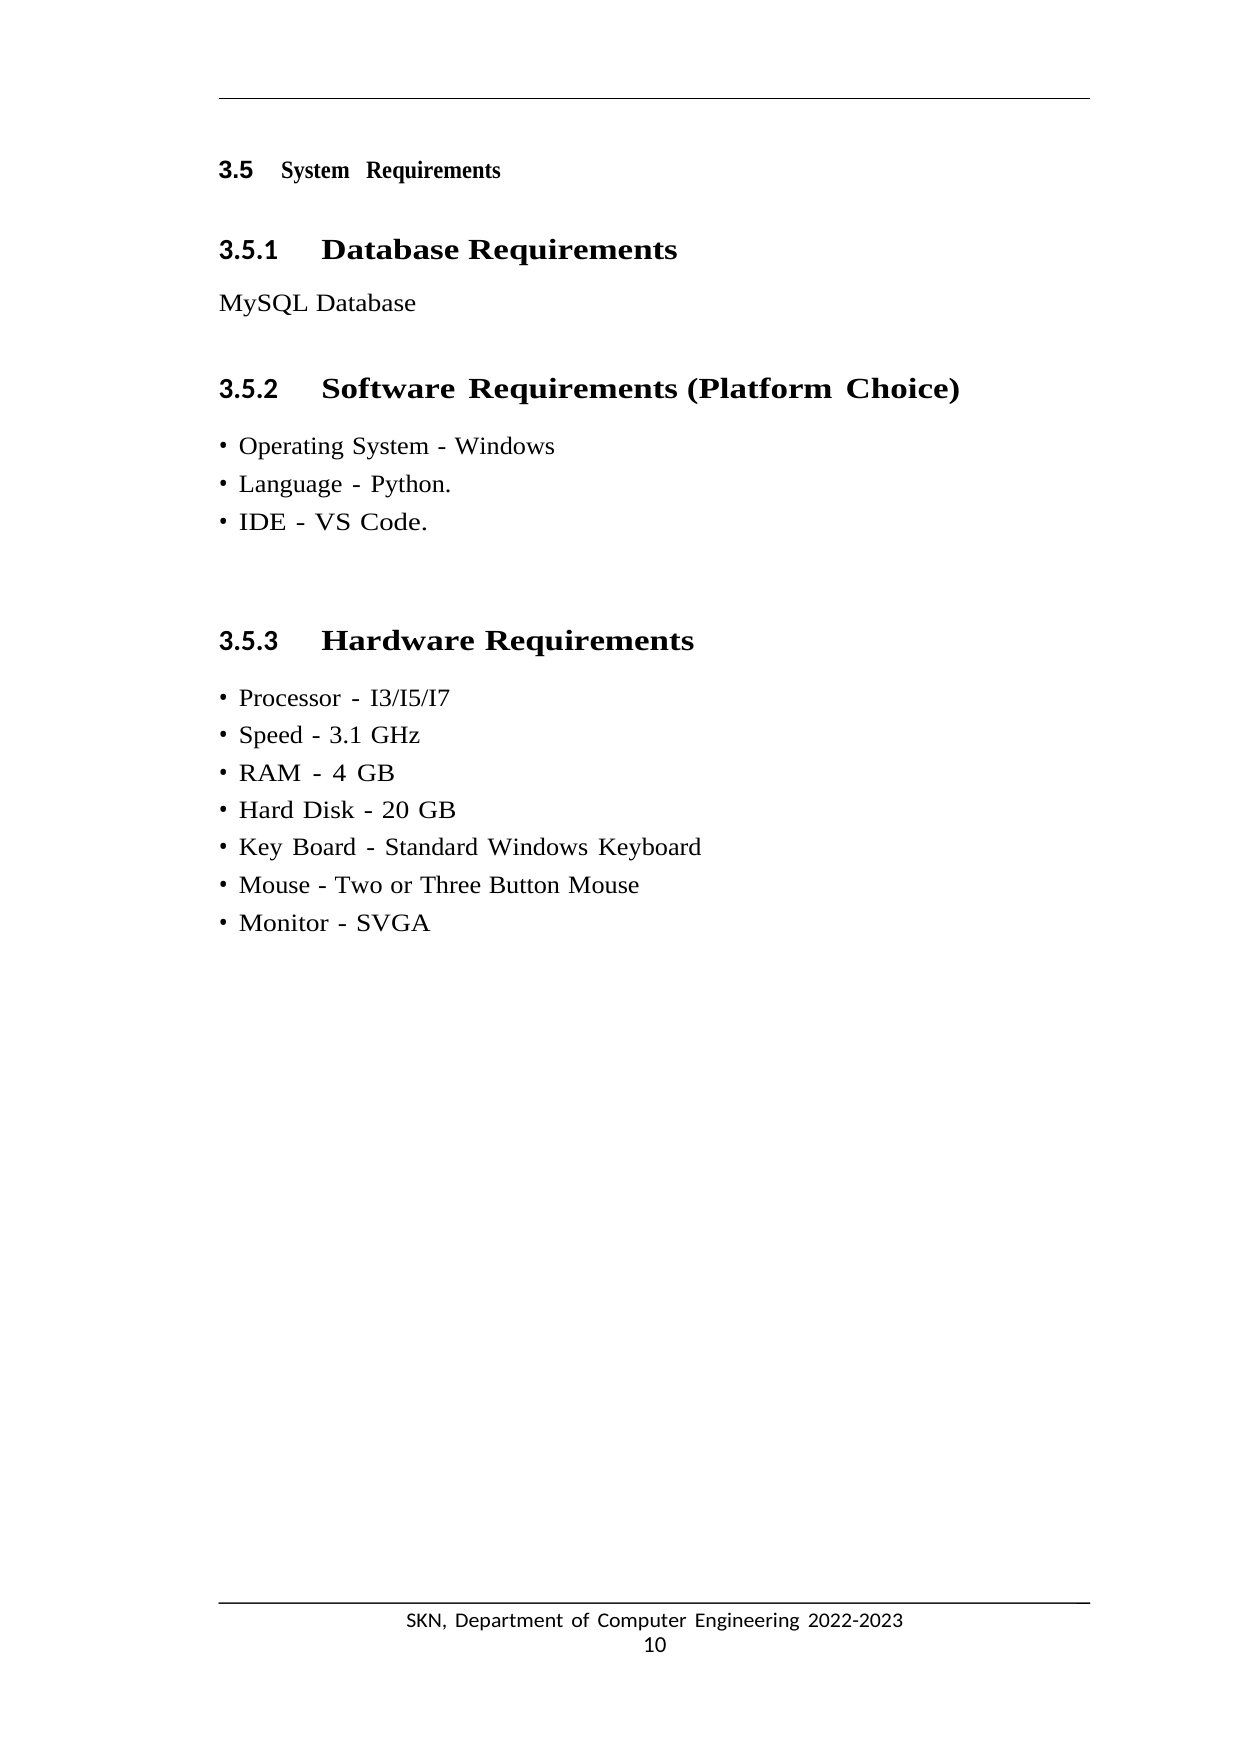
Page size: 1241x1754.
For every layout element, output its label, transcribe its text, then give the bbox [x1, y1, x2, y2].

list Monitor - SVGA [218, 901, 1217, 938]
subtitle Software Requirements (Platform Choice) [218, 371, 1217, 406]
list Key Board - Standard Windows Keyboard [218, 826, 1217, 863]
list Mouse - Two or Three Button Mouse [218, 863, 1217, 901]
list Hard Disk - 20 GB [218, 788, 1217, 826]
list Language - Python. [218, 462, 1217, 500]
subtitle Database Requirements [218, 231, 1217, 267]
subtitle Hardware Requirements [218, 622, 1217, 657]
text MySQL Database [218, 288, 1217, 317]
list Operating System - Windows [218, 424, 1217, 462]
list RAM - 4 GB [218, 751, 1217, 788]
list Processor - I3/I5/I7 [218, 676, 1217, 714]
list Speed - 3.1 GHz [218, 714, 1217, 751]
list IDE - VS Code. [218, 500, 1217, 538]
list System Requirements [218, 154, 1217, 183]
